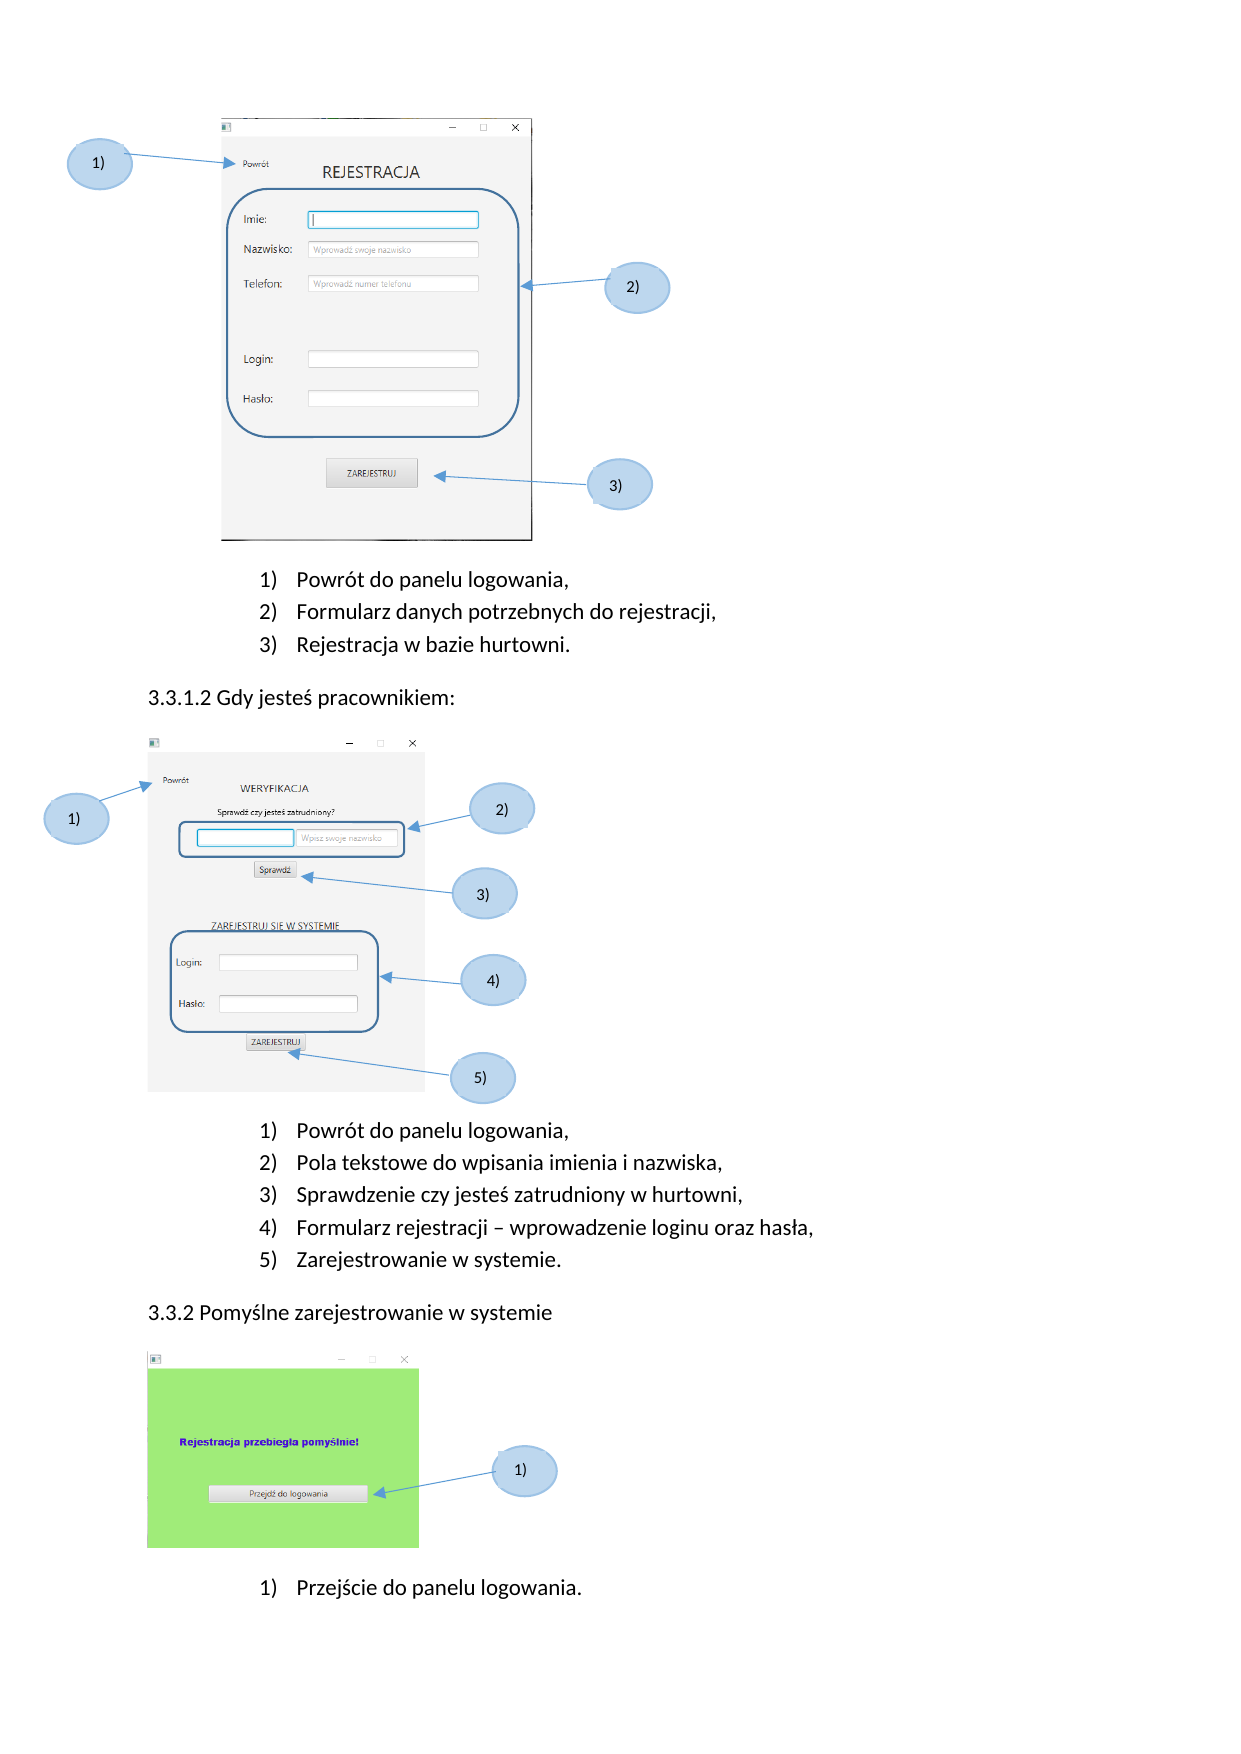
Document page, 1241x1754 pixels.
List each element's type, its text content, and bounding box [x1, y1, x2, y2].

list Powrót do panelu logowania, [259, 565, 1093, 593]
list Sprawdzenie czy jesteś zatrudniony w hurtowni, [259, 1181, 1093, 1208]
picture [147, 735, 425, 1092]
picture [221, 118, 533, 541]
list Powrót do panelu logowania, [259, 1116, 1093, 1144]
picture [172, 933, 376, 1030]
text 3.3.1.2 Gdy jesteś pracownikiem: [148, 683, 1093, 711]
list Zarejestrowanie w systemie. [259, 1245, 1093, 1273]
list Formularz danych potrzebnych do rejestracji, [259, 597, 1093, 626]
picture [229, 190, 517, 435]
picture [147, 1351, 419, 1548]
list Pola tekstowe do wpisania imienia i nazwiska, [259, 1148, 1093, 1176]
list Przejście do panelu logowania. [259, 1573, 1093, 1601]
list Rejestracja w bazie hurtowni. [259, 630, 1093, 658]
text 3.3.2 Pomyślne zarejestrowanie w systemie [148, 1298, 1093, 1326]
list Formularz rejestracji – wprowadzenie loginu oraz hasła, [259, 1213, 1093, 1241]
